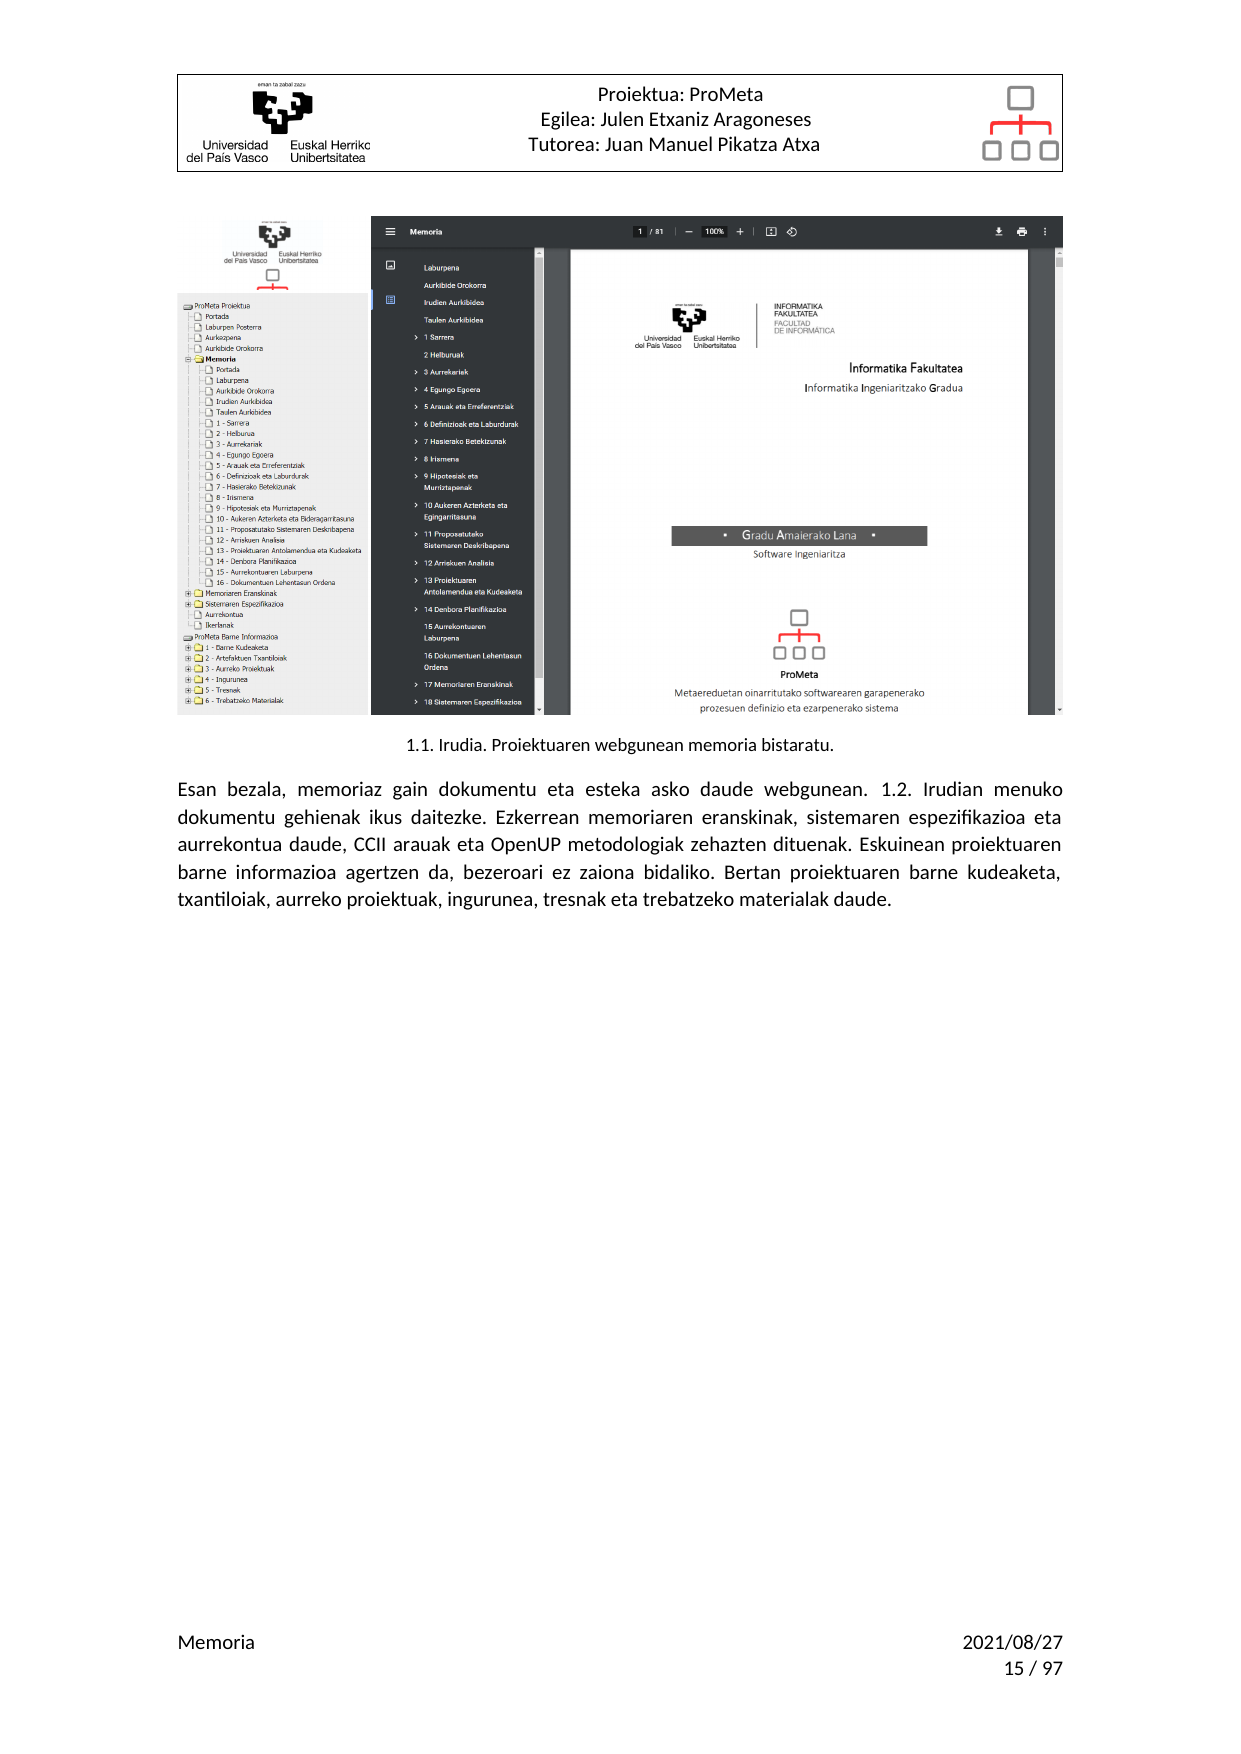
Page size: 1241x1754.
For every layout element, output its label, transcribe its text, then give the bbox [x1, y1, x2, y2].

picture [177, 216, 1063, 715]
text 1.1. Irudia. Proiektuaren webgunean memoria bistaratu. [177, 733, 1063, 756]
text Esan bezala, memoriaz gain dokumentu eta esteka asko daude webgunean. 1.2. Irudian menuko dokumentu gehienak ikus daitezke. Ezkerrean memoriaren eranskinak, sistemaren espezifikazioa eta aurrekontua daude, CCII arauak eta OpenUP metodologiak zehazten dituenak. Eskuinean proiektuaren barne informazioa agertzen da, bezeroari ez zaiona bidaliko. Bertan proiektuaren barne kudeaketa, txantiloiak, aurreko proiektuak, ingurunea, tresnak eta trebatzeko materialak daude. [177, 777, 1063, 912]
picture [182, 80, 370, 162]
picture [978, 80, 1060, 162]
